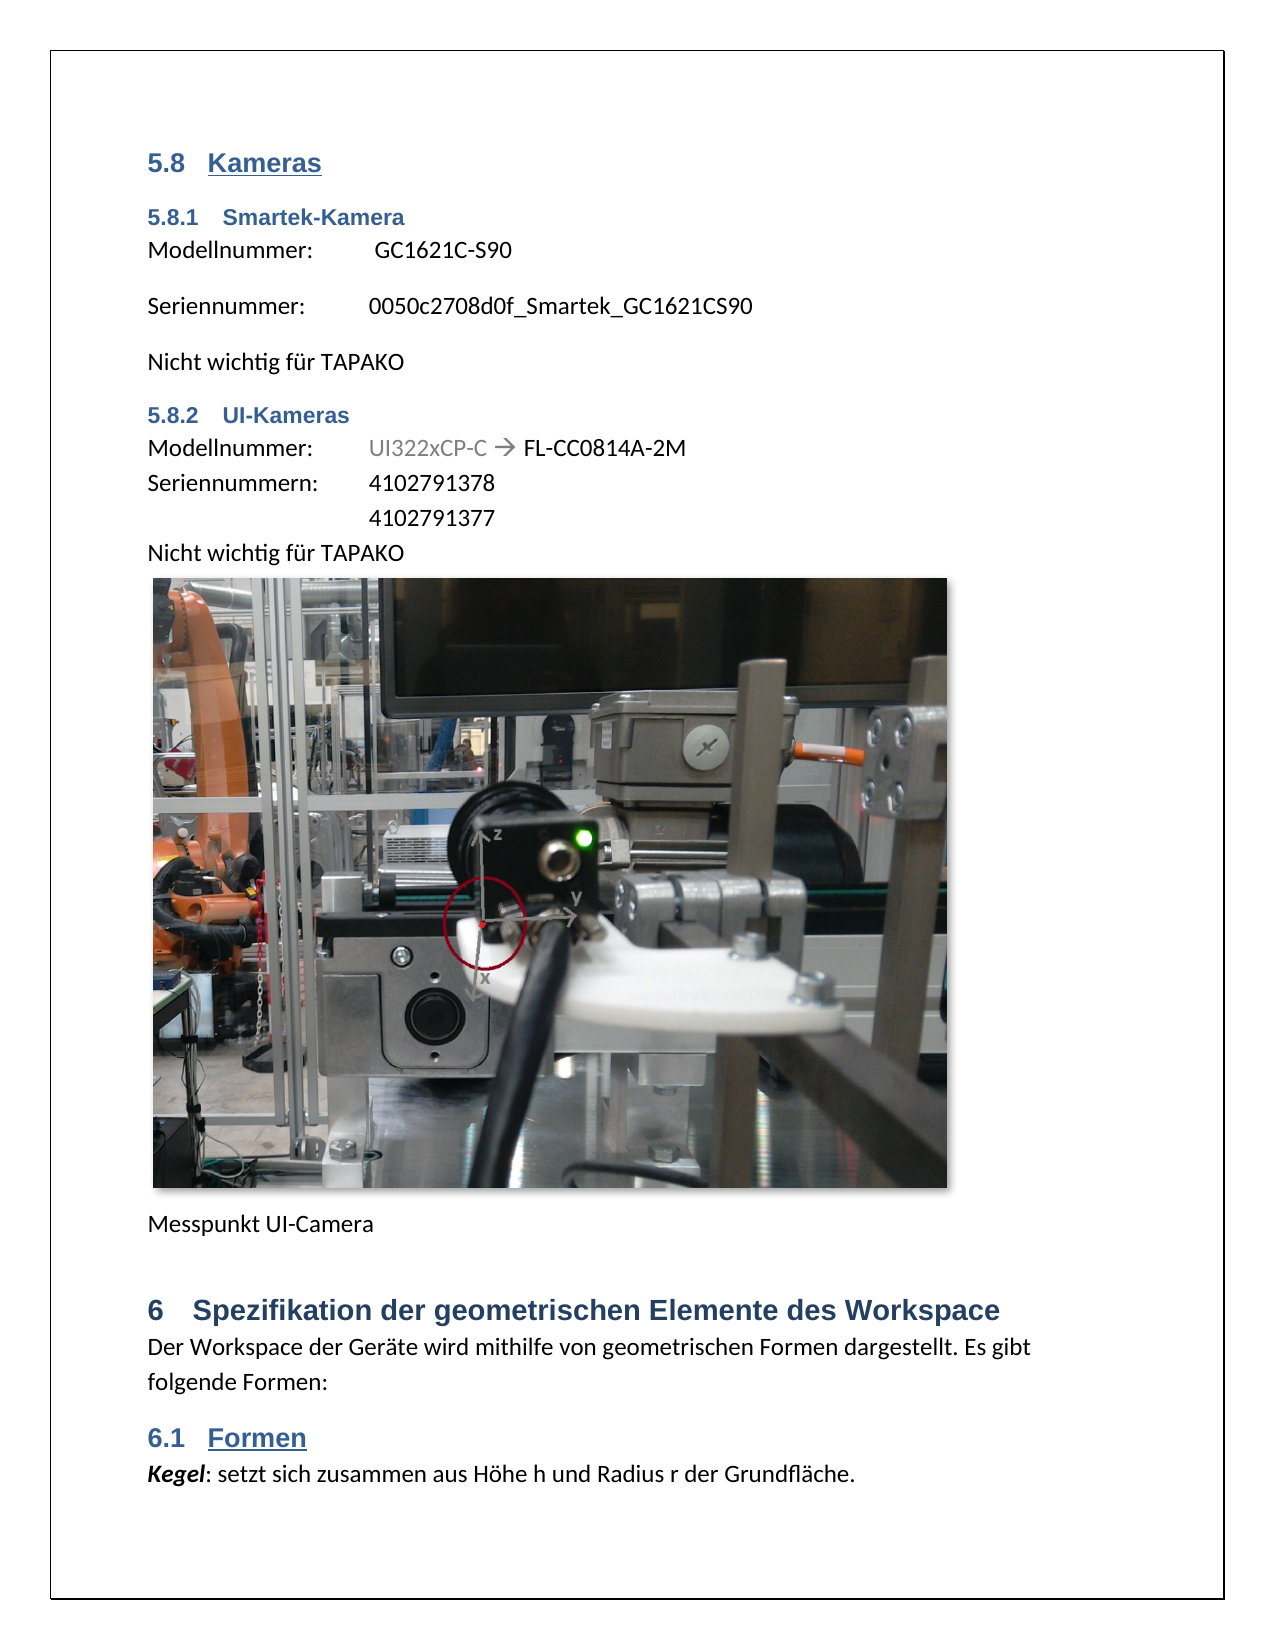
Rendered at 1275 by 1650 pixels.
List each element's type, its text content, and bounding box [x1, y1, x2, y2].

subtitle UI-Kameras [147, 402, 1126, 428]
subtitle Spezifikation der geometrischen Elemente des Workspace [147, 1293, 1126, 1326]
text Seriennummern: 4102791378 [147, 467, 1126, 498]
picture [153, 578, 947, 1188]
text Nicht wichtig für TAPAKO [147, 346, 1126, 377]
subtitle Kameras [147, 147, 1126, 179]
subtitle Formen [147, 1422, 1126, 1453]
text 4102791377 [147, 502, 1126, 533]
text Seriennummer: 0050c2708d0f_Smartek_GC1621CS90 [147, 290, 1126, 321]
subtitle Smartek-Kamera [147, 204, 1126, 231]
text Modellnummer: UI322xCP-C FL-CC0814A-2M [147, 432, 1126, 463]
text Kegel: setzt sich zusammen aus Höhe h und Radius r der Grundfläche. [147, 1458, 1126, 1489]
text Der Workspace der Geräte wird mithilfe von geometrischen Formen dargestellt. Es gibt folgende Formen: [147, 1331, 1126, 1397]
text Messpunkt UI-Camera [147, 1208, 1126, 1238]
text Nicht wichtig für TAPAKO [147, 537, 1126, 568]
text Modellnummer: GC1621C-S90 [147, 234, 1126, 265]
